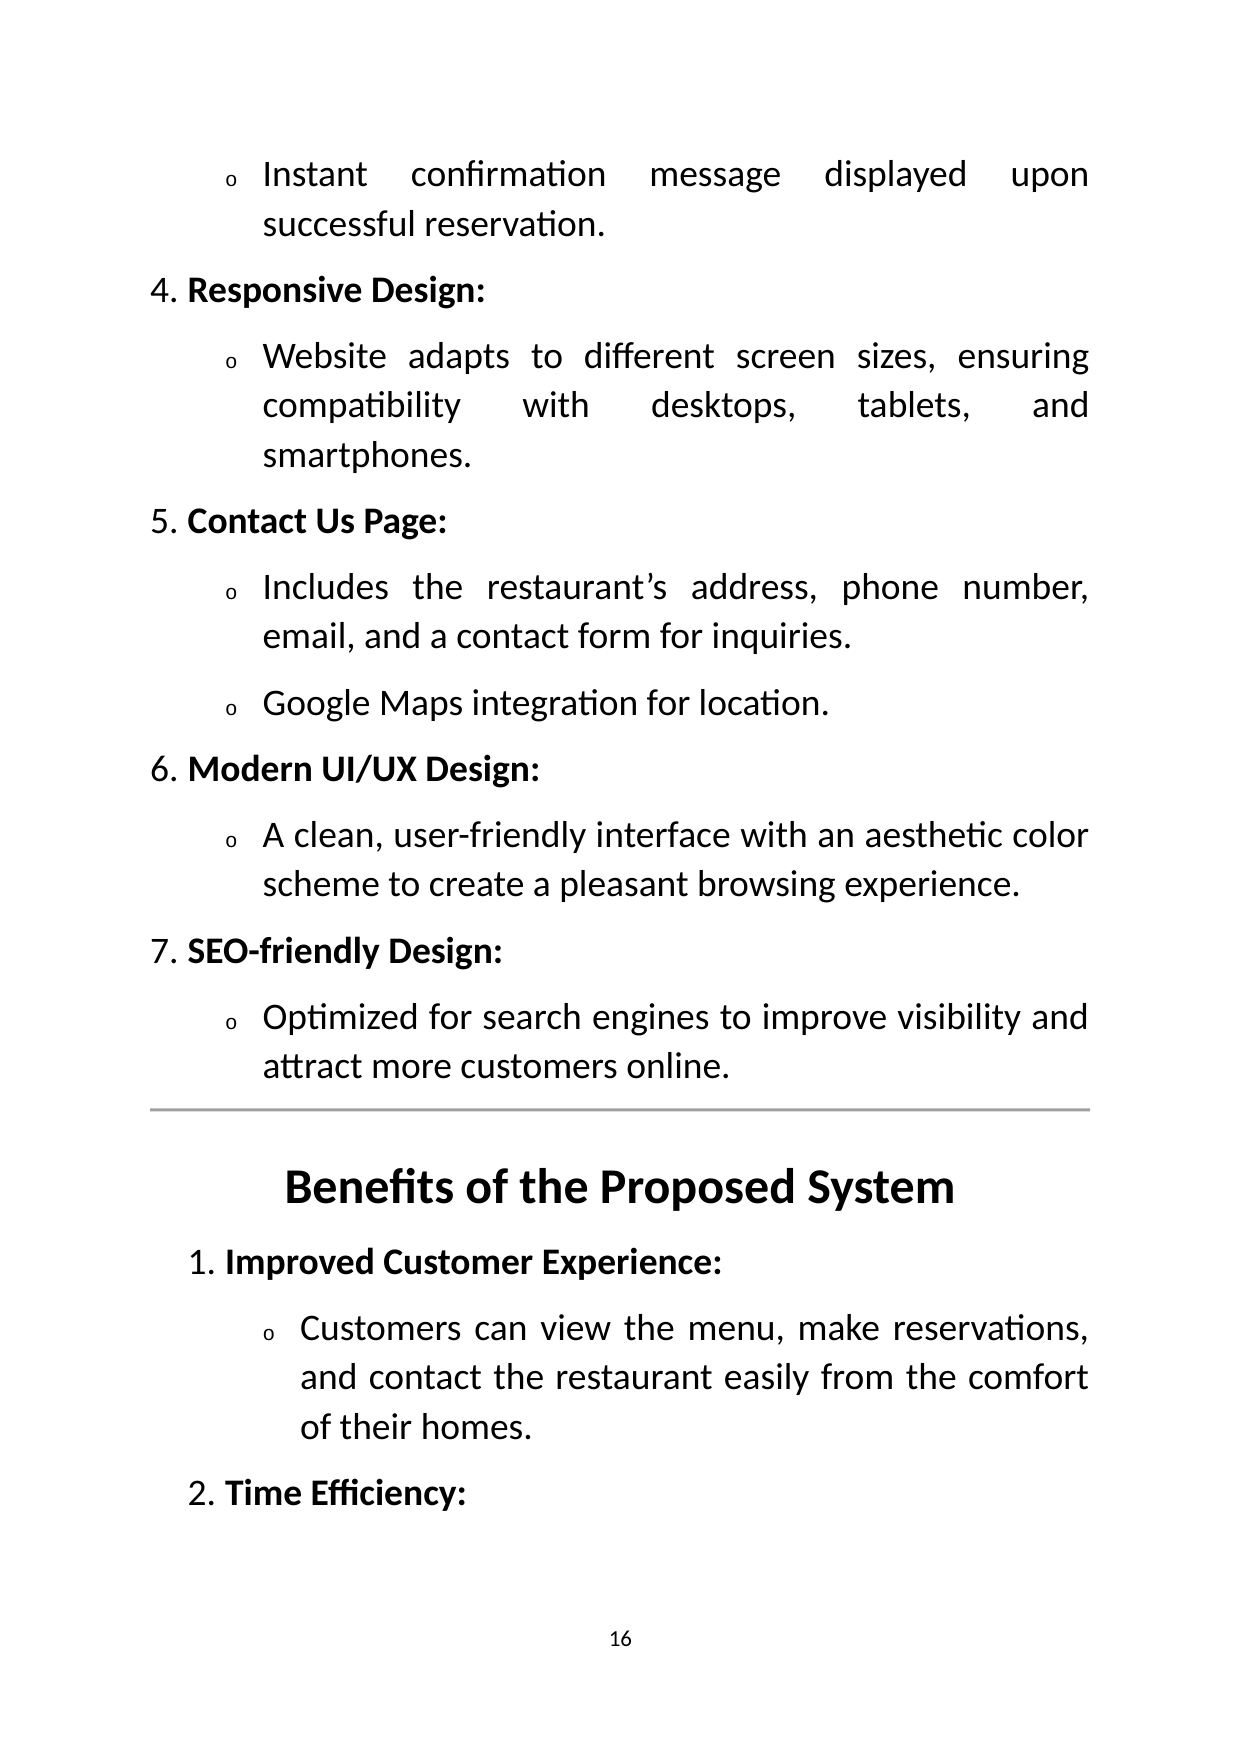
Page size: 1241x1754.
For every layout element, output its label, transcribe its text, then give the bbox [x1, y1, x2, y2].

text Benefits of the Proposed System [150, 1155, 1090, 1216]
list Improved Customer Experience: [187, 1238, 1090, 1283]
list SEO-friendly Design: [150, 927, 1090, 972]
list Website adapts to different screen sizes, ensuring compatibility with desktops, tablets, and smartphones. [225, 332, 1090, 477]
list Optimized for search engines to improve visibility and attract more customers online. [225, 993, 1090, 1088]
list Contact Us Page: [150, 497, 1090, 543]
list A clean, user-friendly interface with an aesthetic color scheme to create a pleasant browsing experience. [225, 811, 1090, 906]
list Modern UI/UX Design: [150, 745, 1090, 791]
list Google Maps integration for location. [225, 679, 1090, 724]
list Time Efficiency: [187, 1469, 1090, 1515]
list Customers can view the menu, make reservations, and contact the restaurant easily from the comfort of their homes. [262, 1304, 1090, 1449]
list Includes the restaurant’s address, phone number, email, and a contact form for inquiries. [225, 563, 1090, 658]
list Instant confirmation message displayed upon successful reservation. [225, 150, 1090, 245]
list Responsive Design: [150, 266, 1090, 311]
